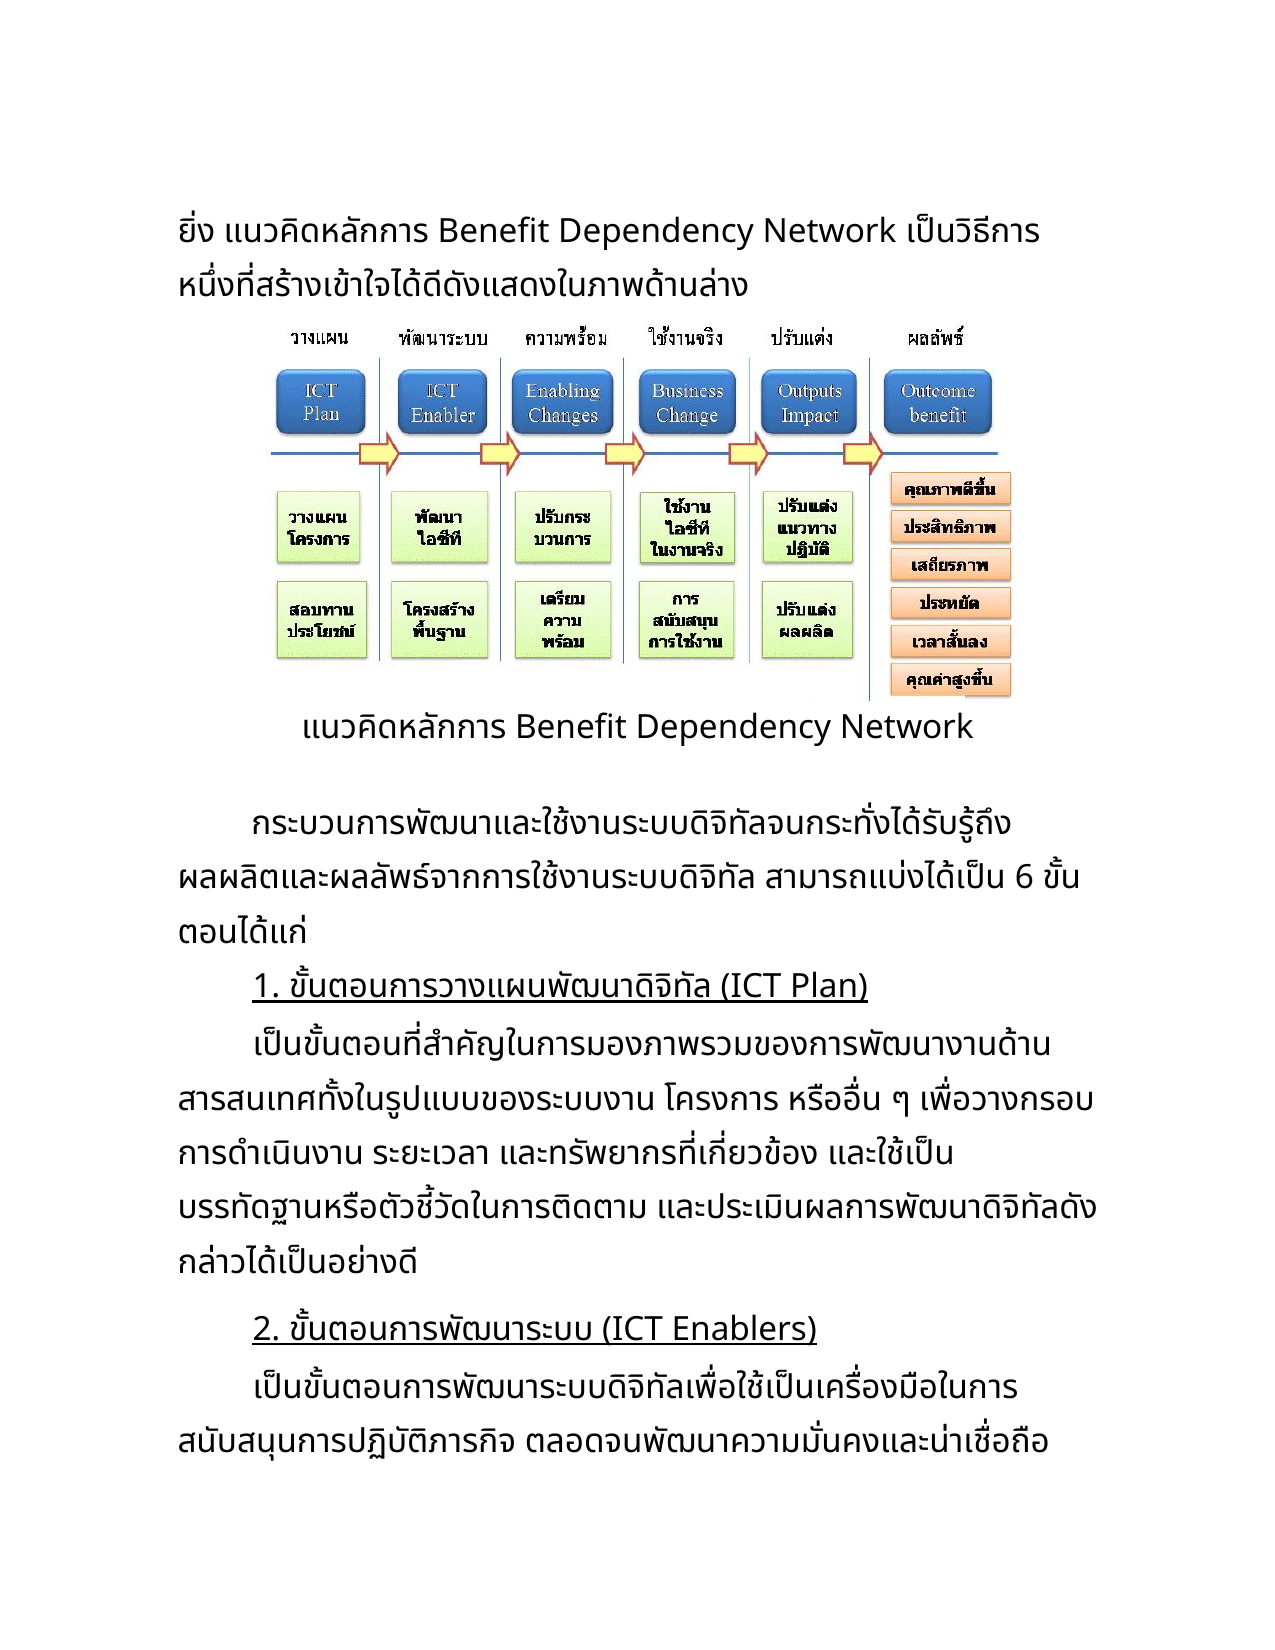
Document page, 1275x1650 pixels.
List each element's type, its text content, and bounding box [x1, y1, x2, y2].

text 2. ขั้นตอนการพัฒนาระบบ (ICT Enablers) [177, 1305, 1098, 1355]
text แนวคิดหลักการ Benefit Dependency Network [177, 703, 1098, 753]
text เป็นขั้นตอนที่สำคัญในการมองภาพรวมของการพัฒนางานด้านสารสนเทศทั้งในรูปแบบของระบบงาน โครงการ หรืออื่น ๆ เพื่อวางกรอบการดำเนินงาน ระยะเวลา และทรัพยากรที่เกี่ยวข้อง และใช้เป็นบรรทัดฐานหรือตัวชี้วัดในการติดตาม และประเมินผลการพัฒนาดิจิทัลดังกล่าวได้เป็นอย่างดี [177, 1020, 1098, 1288]
text 1. ขั้นตอนการวางแผนพัฒนาดิจิทัล (ICT Plan) [177, 962, 1098, 1013]
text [177, 207, 1098, 312]
text กระบวนการพัฒนาและใช้งานระบบดิจิทัลจนกระทั่งได้รับรู้ถึงผลผลิตและผลลัพธ์จากการใช้งานระบบดิจิทัล สามารถแบ่งได้เป็น 6 ขั้นตอนได้แก่ [177, 799, 1098, 958]
picture [253, 315, 1022, 701]
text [177, 1363, 1098, 1468]
